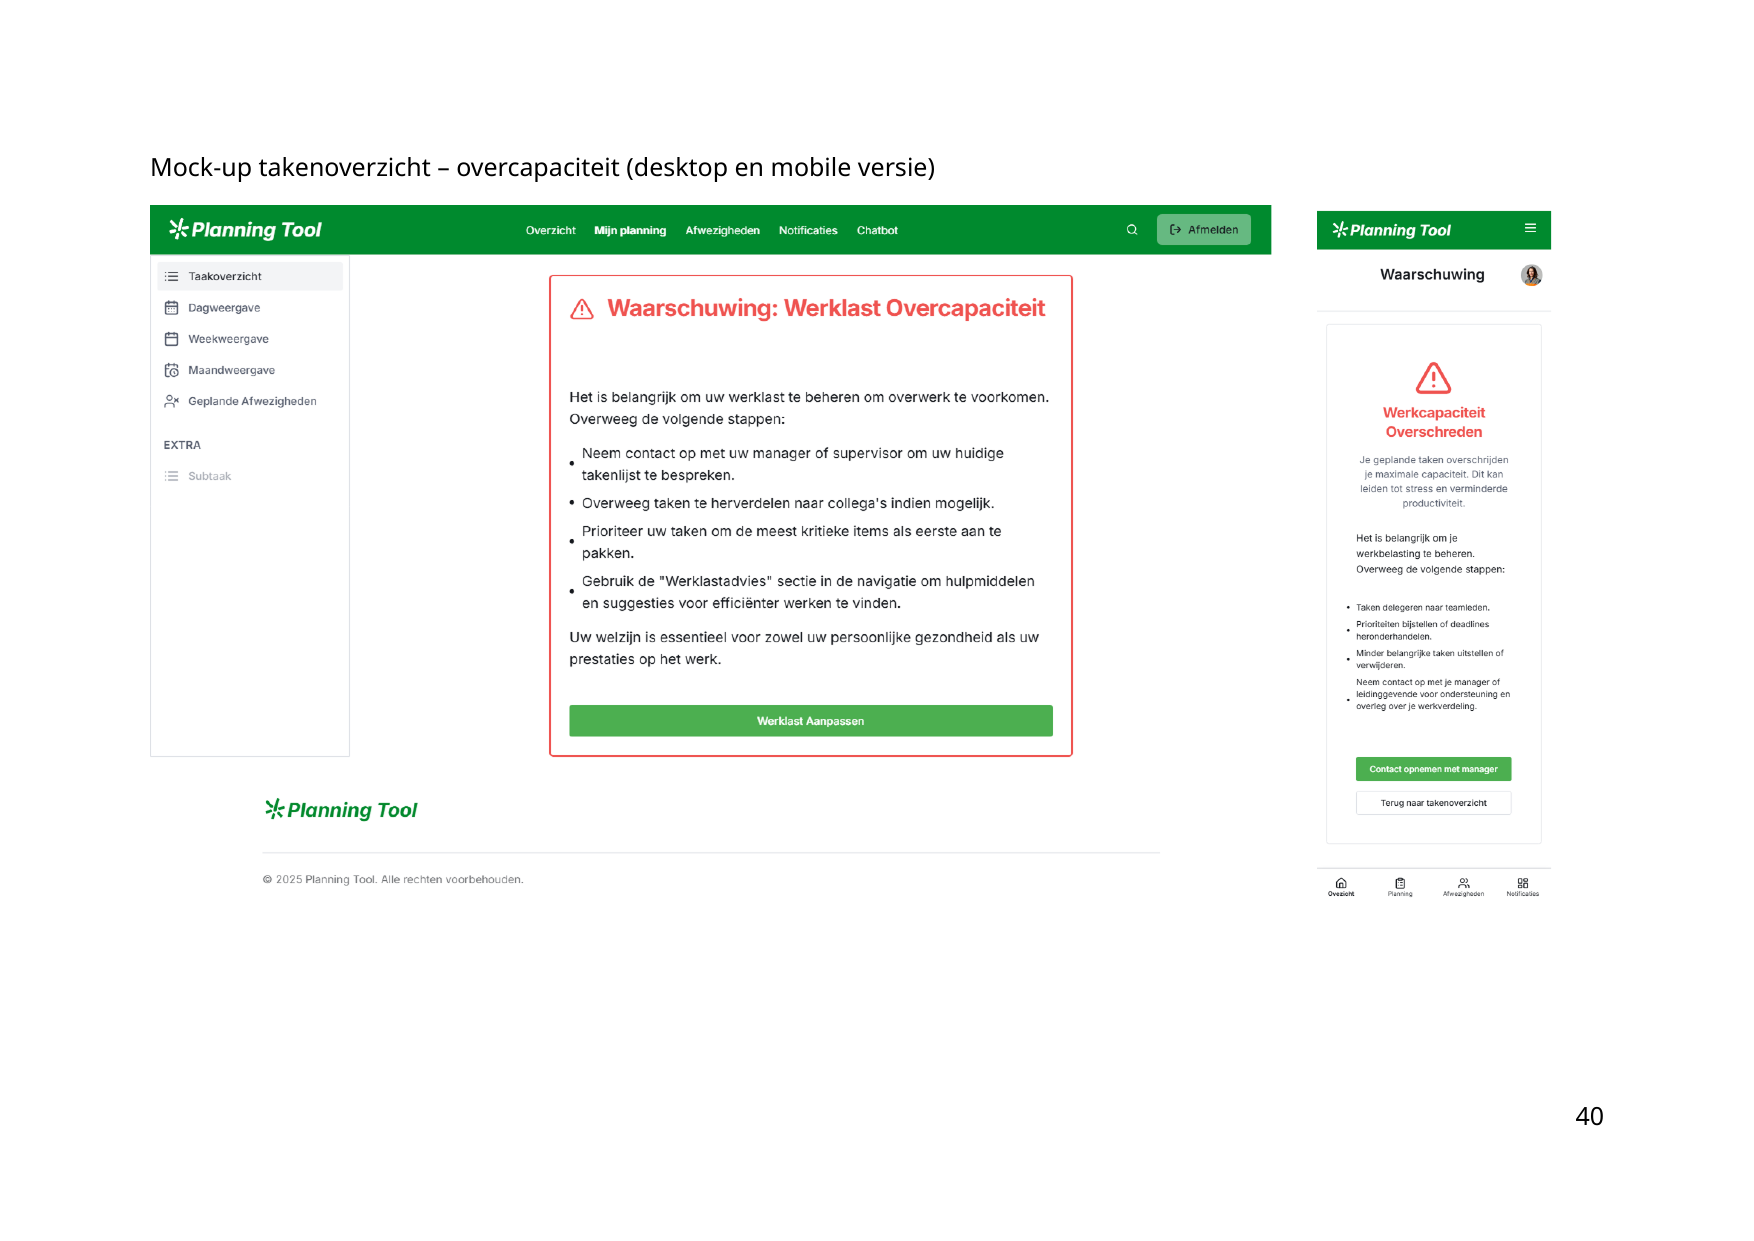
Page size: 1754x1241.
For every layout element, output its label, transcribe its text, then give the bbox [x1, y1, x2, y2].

text Mock-up takenoverzicht – overcapaciteit (desktop en mobile versie) [150, 150, 1604, 184]
picture [150, 205, 1272, 907]
picture [1317, 210, 1552, 907]
